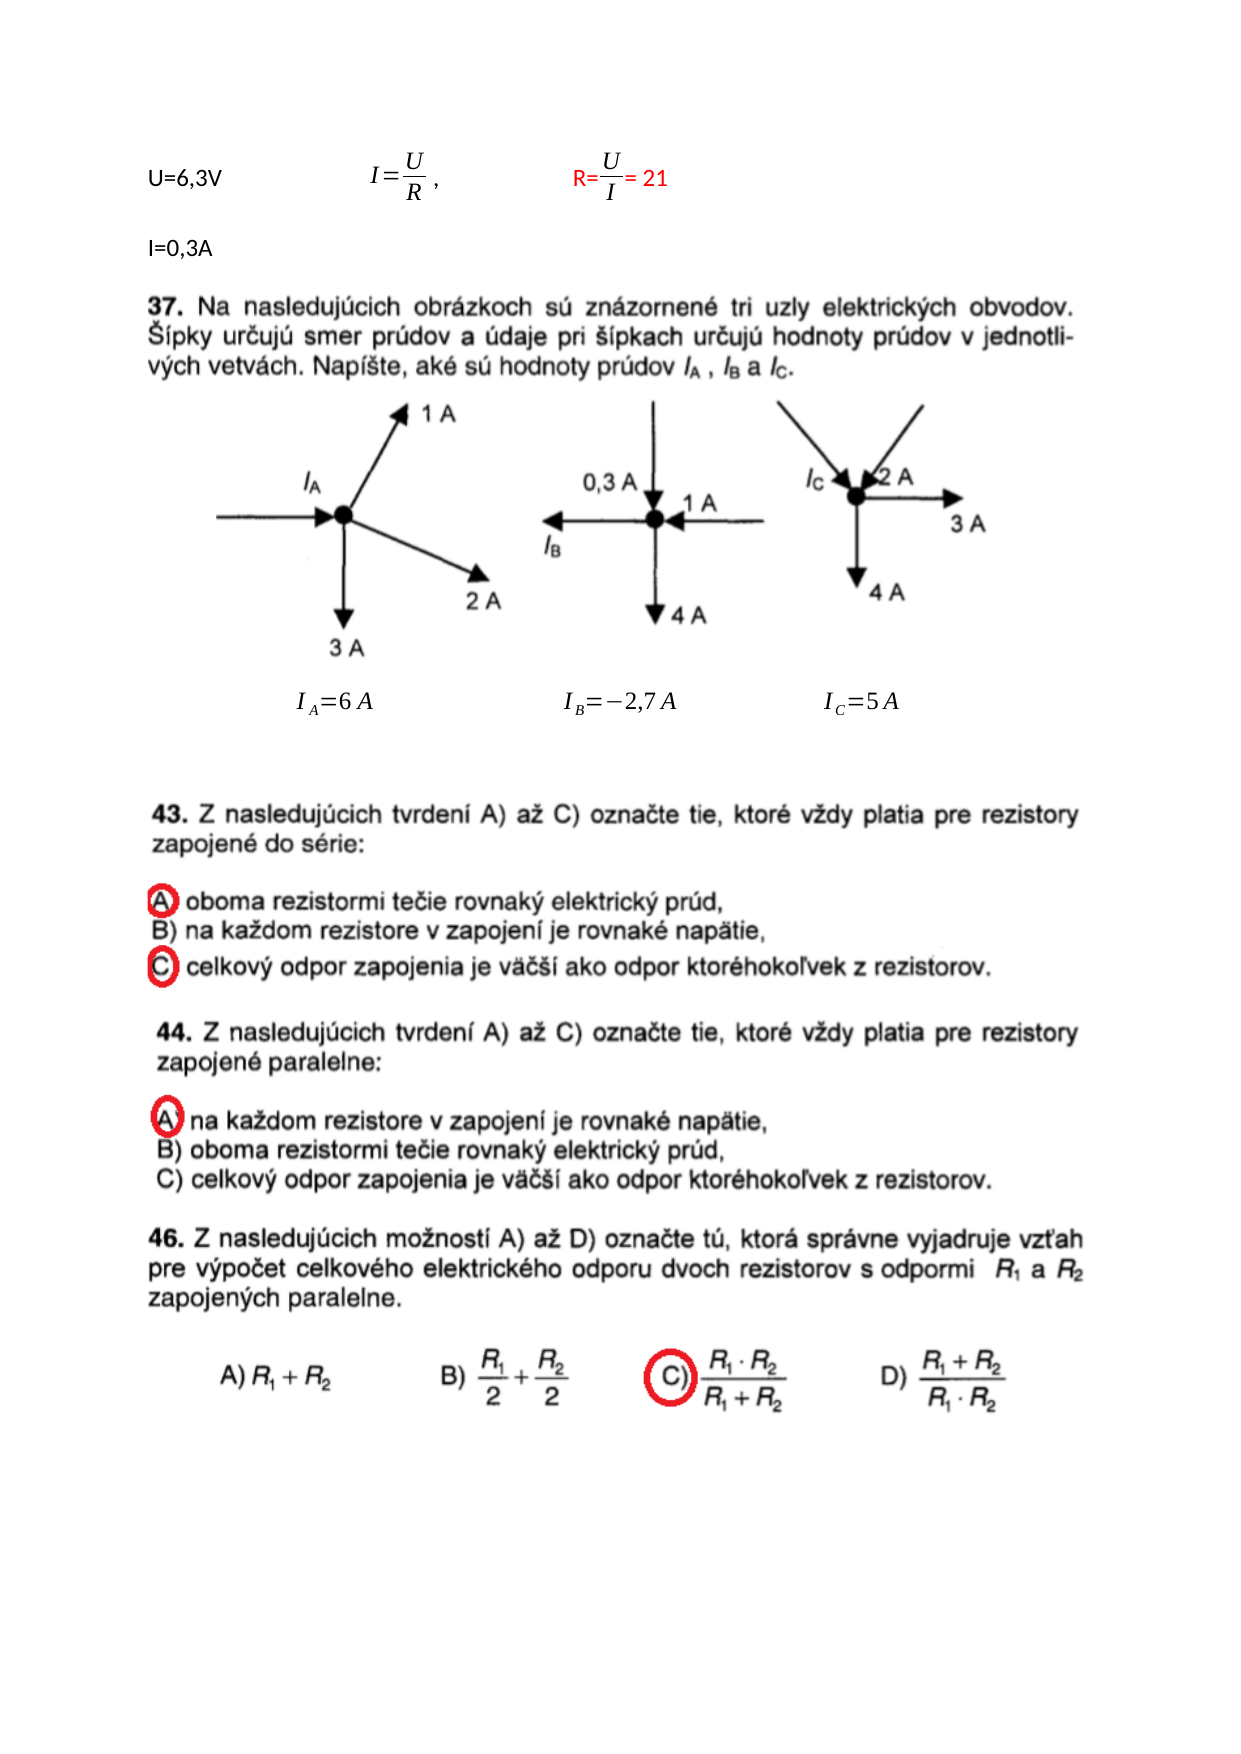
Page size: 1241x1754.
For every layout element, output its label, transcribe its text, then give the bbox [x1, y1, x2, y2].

picture [147, 797, 1093, 993]
picture [147, 1222, 1092, 1420]
picture [147, 287, 1083, 662]
text U=6,3V , R== 21 [148, 148, 1093, 207]
text I=0,3A [148, 232, 1093, 262]
picture [147, 1017, 1092, 1198]
